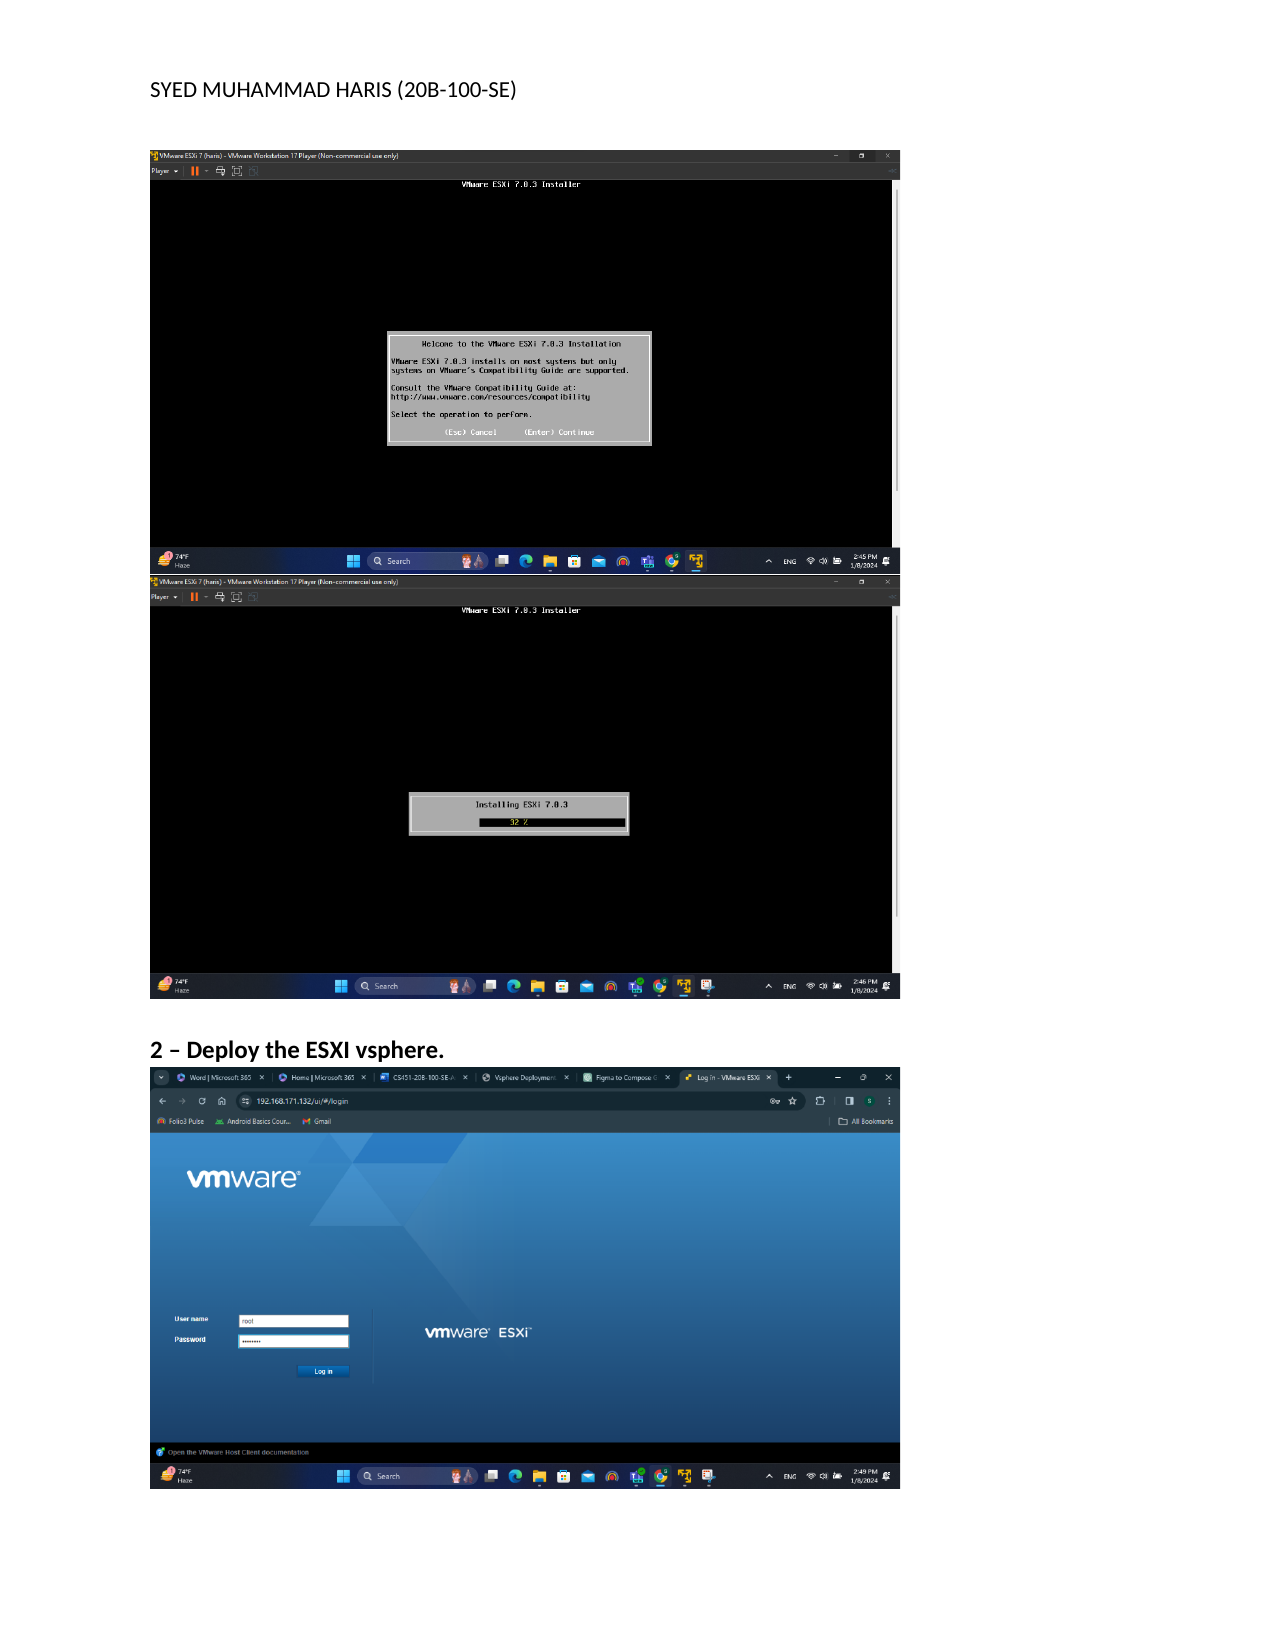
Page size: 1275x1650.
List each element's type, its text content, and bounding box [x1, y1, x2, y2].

text 2 – Deploy the ESXI vsphere. [150, 1034, 1125, 1065]
picture [150, 150, 901, 574]
picture [150, 575, 901, 999]
picture [150, 1067, 901, 1489]
